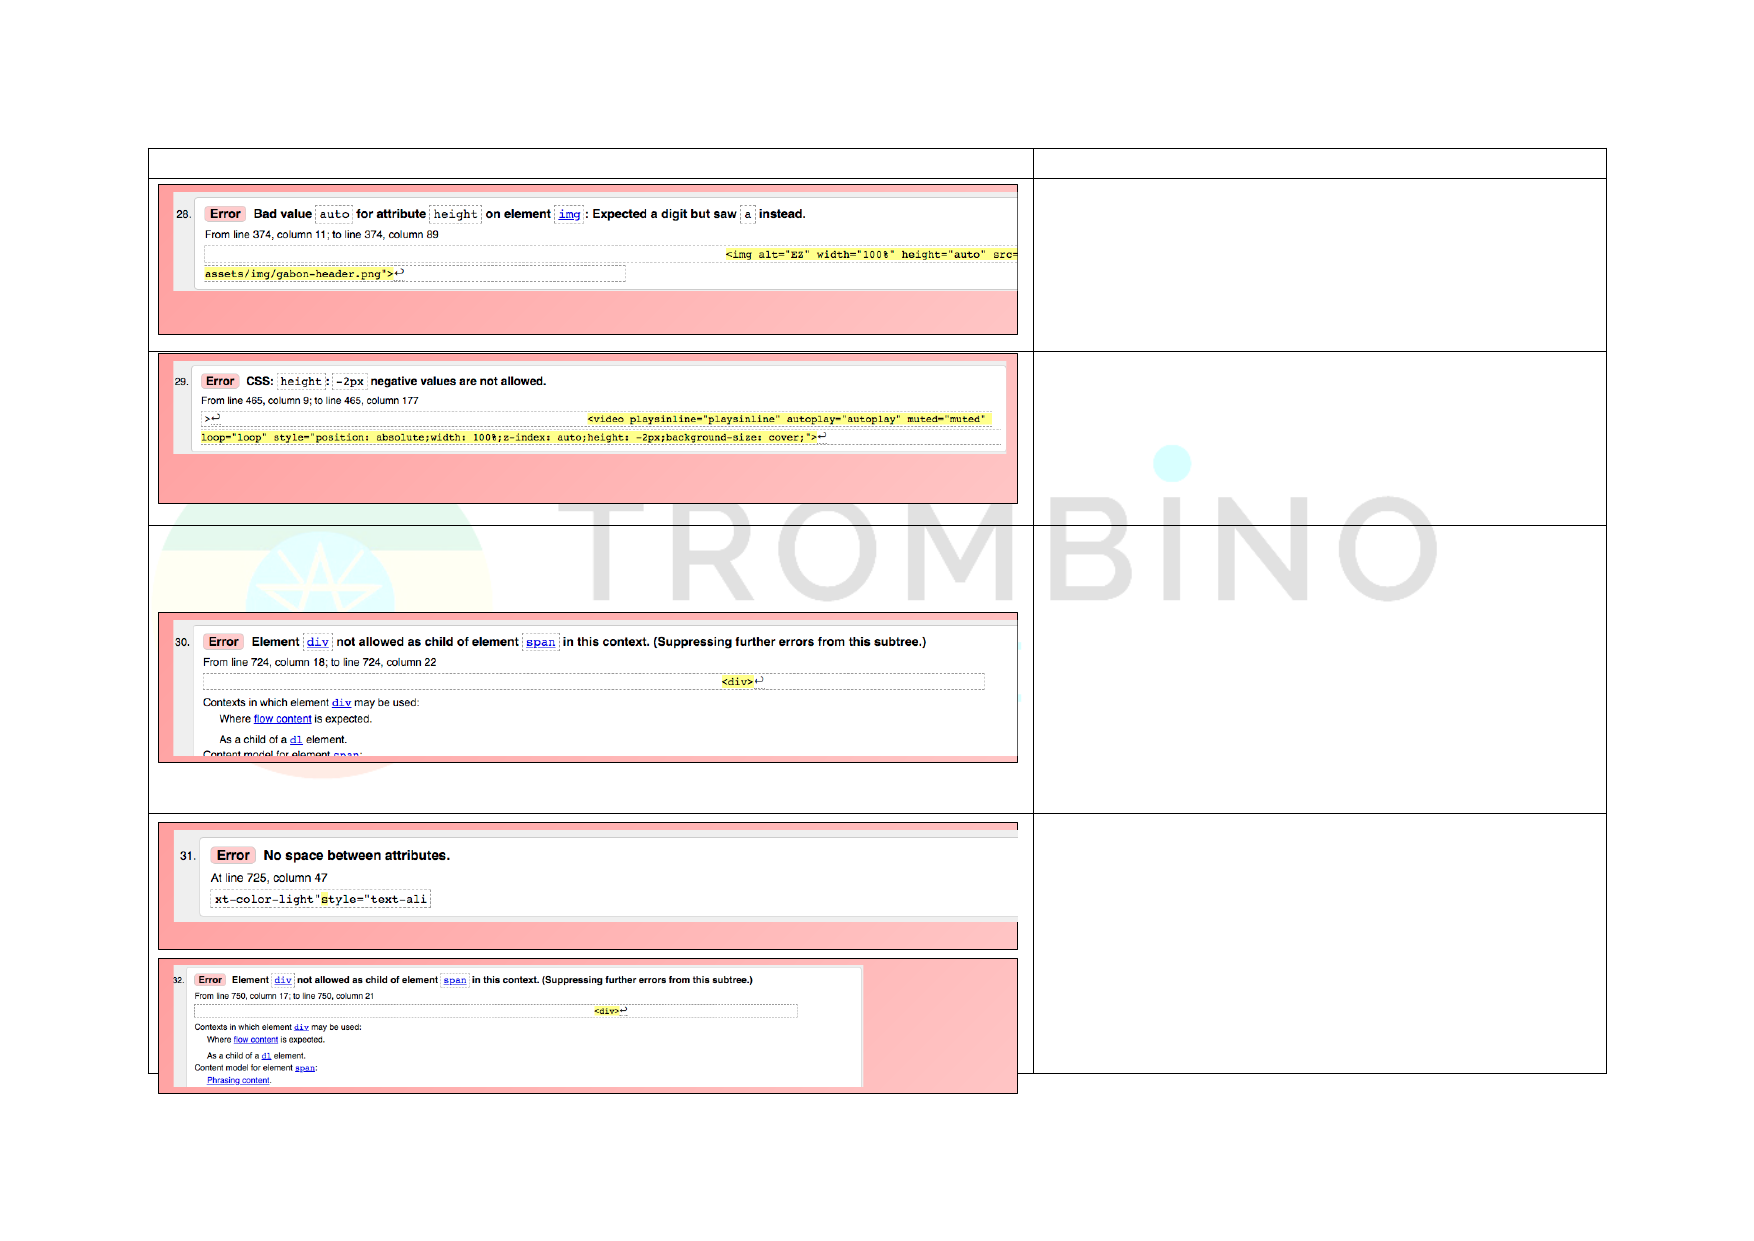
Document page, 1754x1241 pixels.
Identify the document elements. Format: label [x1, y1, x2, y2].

table_cell [1034, 352, 1606, 524]
picture [173, 830, 1018, 922]
table_cell [149, 526, 1033, 813]
picture [173, 965, 864, 1087]
table_cell [149, 149, 1033, 177]
picture [173, 361, 1007, 454]
table_cell [1034, 149, 1606, 177]
picture [173, 620, 1018, 756]
picture [173, 192, 1018, 291]
table_cell [1034, 526, 1606, 813]
table_cell [1034, 179, 1606, 351]
table_cell [149, 179, 1033, 351]
table_cell [149, 814, 1033, 1073]
table_cell [149, 352, 1033, 524]
table_cell [1034, 814, 1606, 1073]
